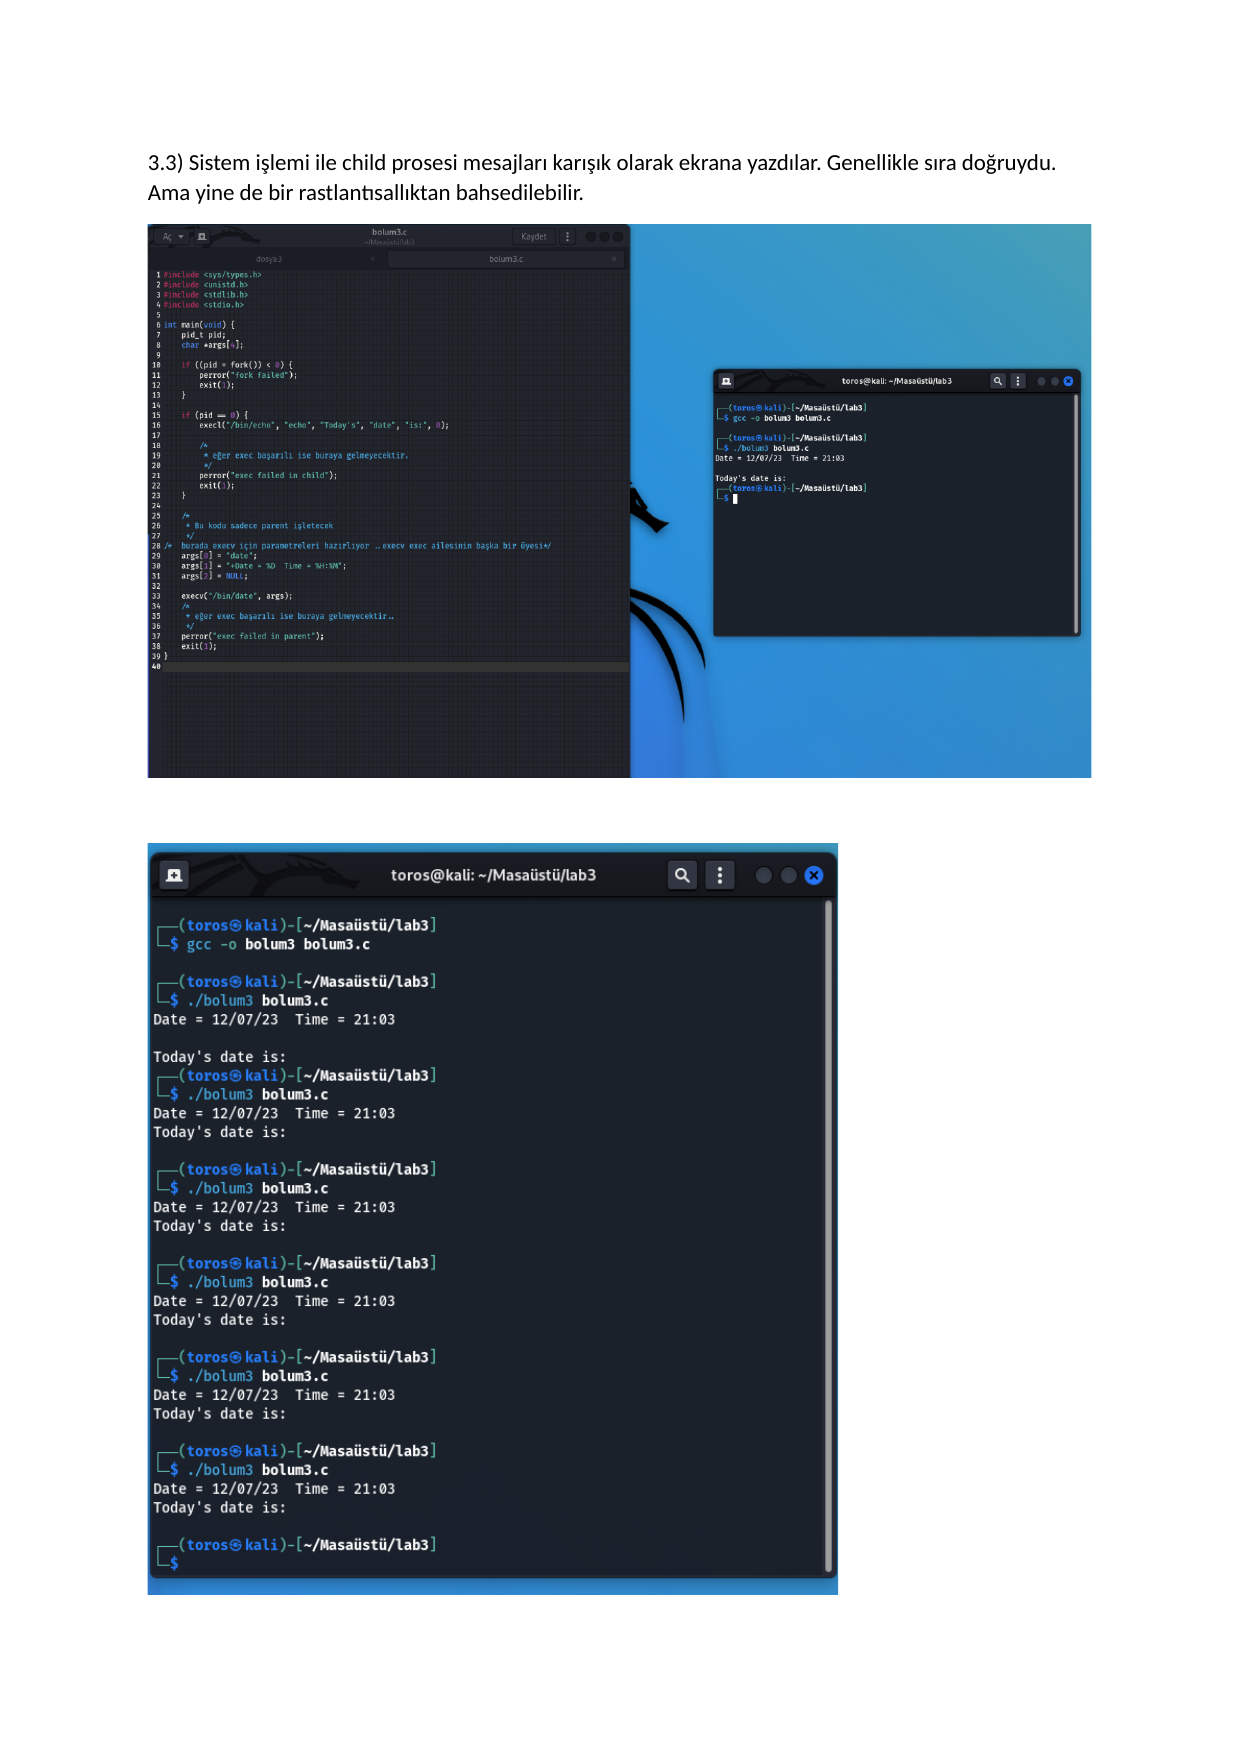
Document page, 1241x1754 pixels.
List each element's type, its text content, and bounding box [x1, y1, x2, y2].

picture [147, 843, 839, 1595]
text 3.3) Sistem işlemi ile child prosesi mesajları karışık olarak ekrana yazdılar. Genellikle sıra doğruydu. Ama yine de bir rastlantısallıktan bahsedilebilir. [148, 148, 1093, 206]
picture [147, 224, 1092, 778]
